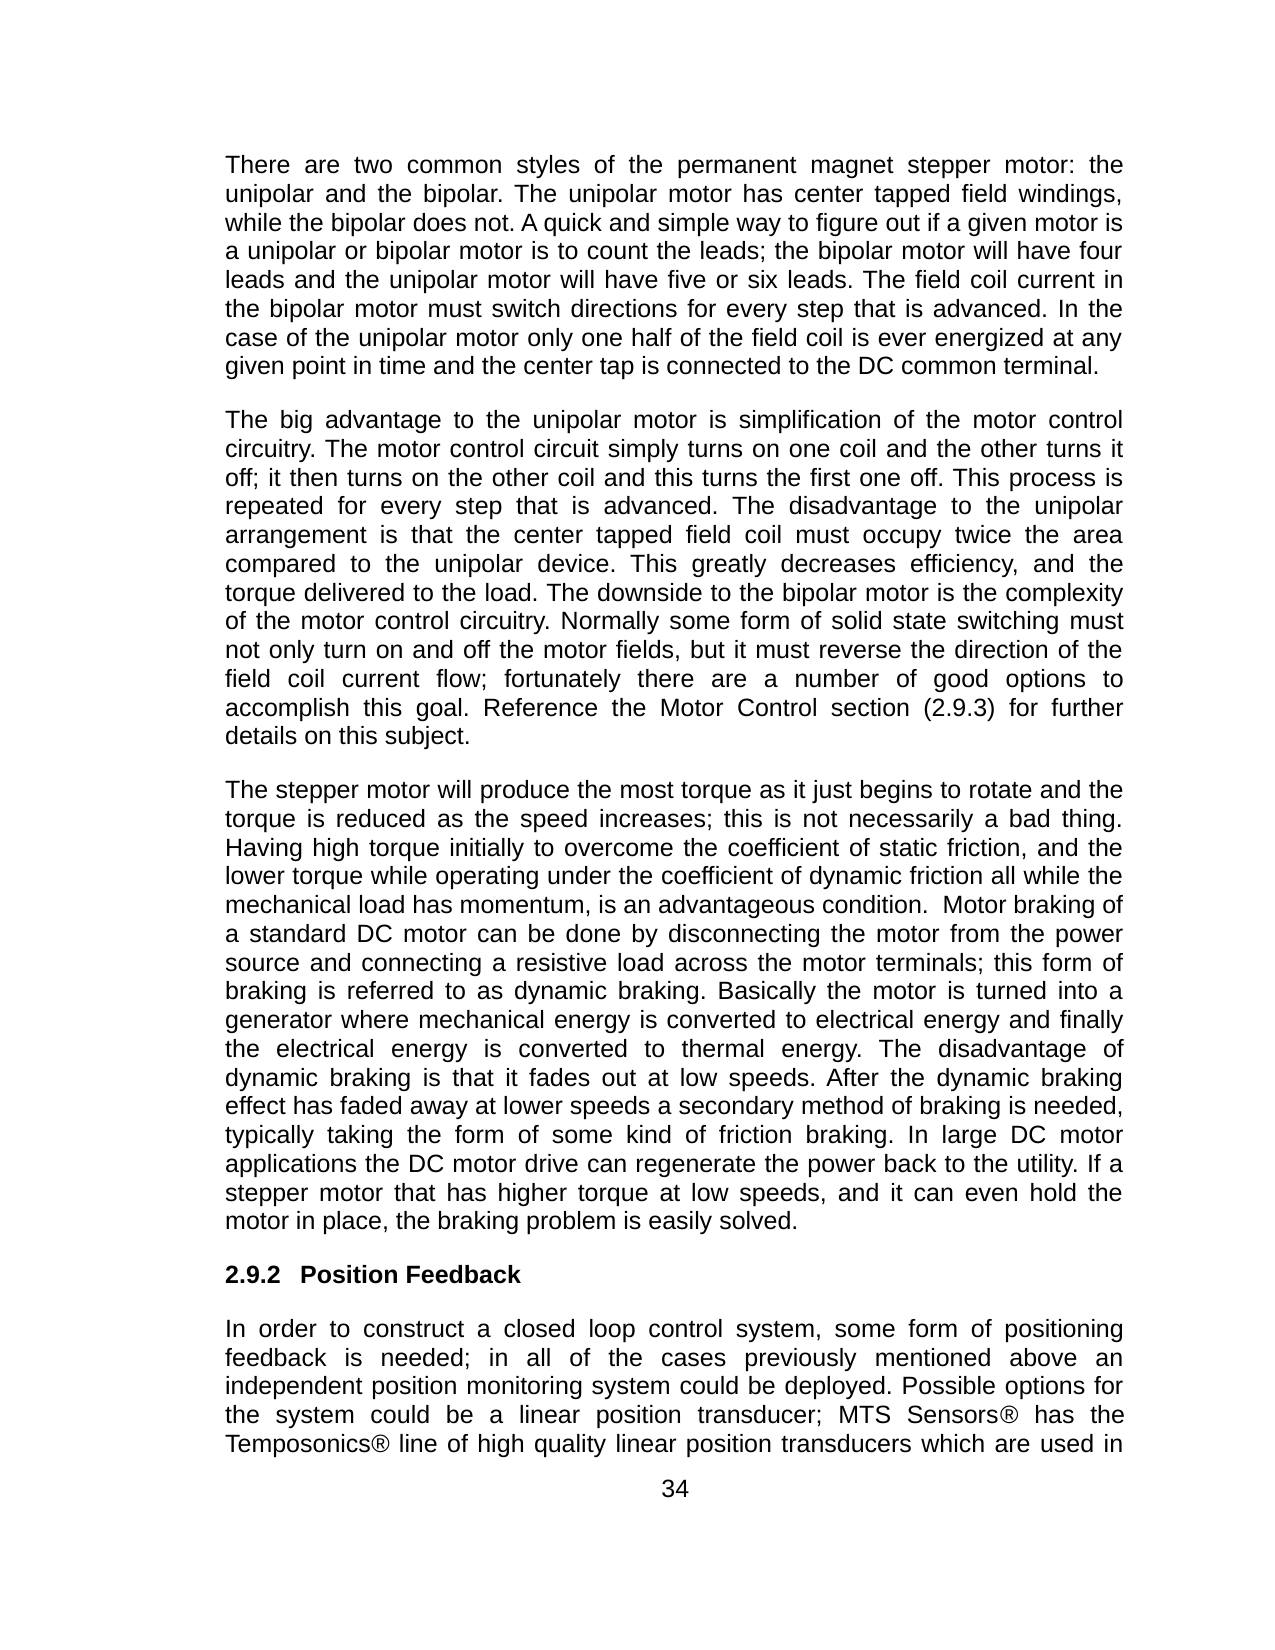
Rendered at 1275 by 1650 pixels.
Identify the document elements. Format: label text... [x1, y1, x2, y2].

text The big advantage to the unipolar motor is simplification of the motor control circuitry. The motor control circuit simply turns on one coil and the other turns it off; it then turns on the other coil and this turns the first one off. This process is repeated for every step that is advanced. The disadvantage to the unipolar arrangement is that the center tapped field coil must occupy twice the area compared to the unipolar device. This greatly decreases efficiency, and the torque delivered to the load. The downside to the bipolar motor is the complexity of the motor control circuitry. Normally some form of solid state switching must not only turn on and off the motor fields, but it must reverse the direction of the field coil current flow; fortunately there are a number of good options to accomplish this goal. Reference the Motor Control section (2.9.3) for further details on this subject. [225, 405, 1125, 750]
text The stepper motor will produce the most torque as it just begins to rotate and the torque is reduced as the speed increases; this is not necessarily a bad thing. Having high torque initially to overcome the coefficient of static friction, and the lower torque while operating under the coefficient of dynamic friction all while the mechanical load has momentum, is an advantageous condition. Motor braking of a standard DC motor can be done by disconnecting the motor from the power source and connecting a resistive load across the motor terminals; this form of braking is referred to as dynamic braking. Basically the motor is turned into a generator where mechanical energy is converted to electrical energy and finally the electrical energy is converted to thermal energy. The disadvantage of dynamic braking is that it fades out at low speeds. After the dynamic braking effect has faded away at lower speeds a secondary method of braking is needed, typically taking the form of some kind of friction braking. In large DC motor applications the DC motor drive can regenerate the power back to the utility. If a stepper motor that has higher torque at low speeds, and it can even hold the motor in place, the braking problem is easily solved. [225, 775, 1125, 1235]
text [225, 1314, 1125, 1457]
subtitle Position Feedback [225, 1260, 1125, 1289]
text There are two common styles of the permanent magnet stepper motor: the unipolar and the bipolar. The unipolar motor has center tapped field windings, while the bipolar does not. A quick and simple way to figure out if a given motor is a unipolar or bipolar motor is to count the leads; the bipolar motor will have four leads and the unipolar motor will have five or six leads. The field coil current in the bipolar motor must switch directions for every step that is advanced. In the case of the unipolar motor only one half of the field coil is ever energized at any given point in time and the center tap is connected to the DC common terminal. [225, 150, 1125, 380]
